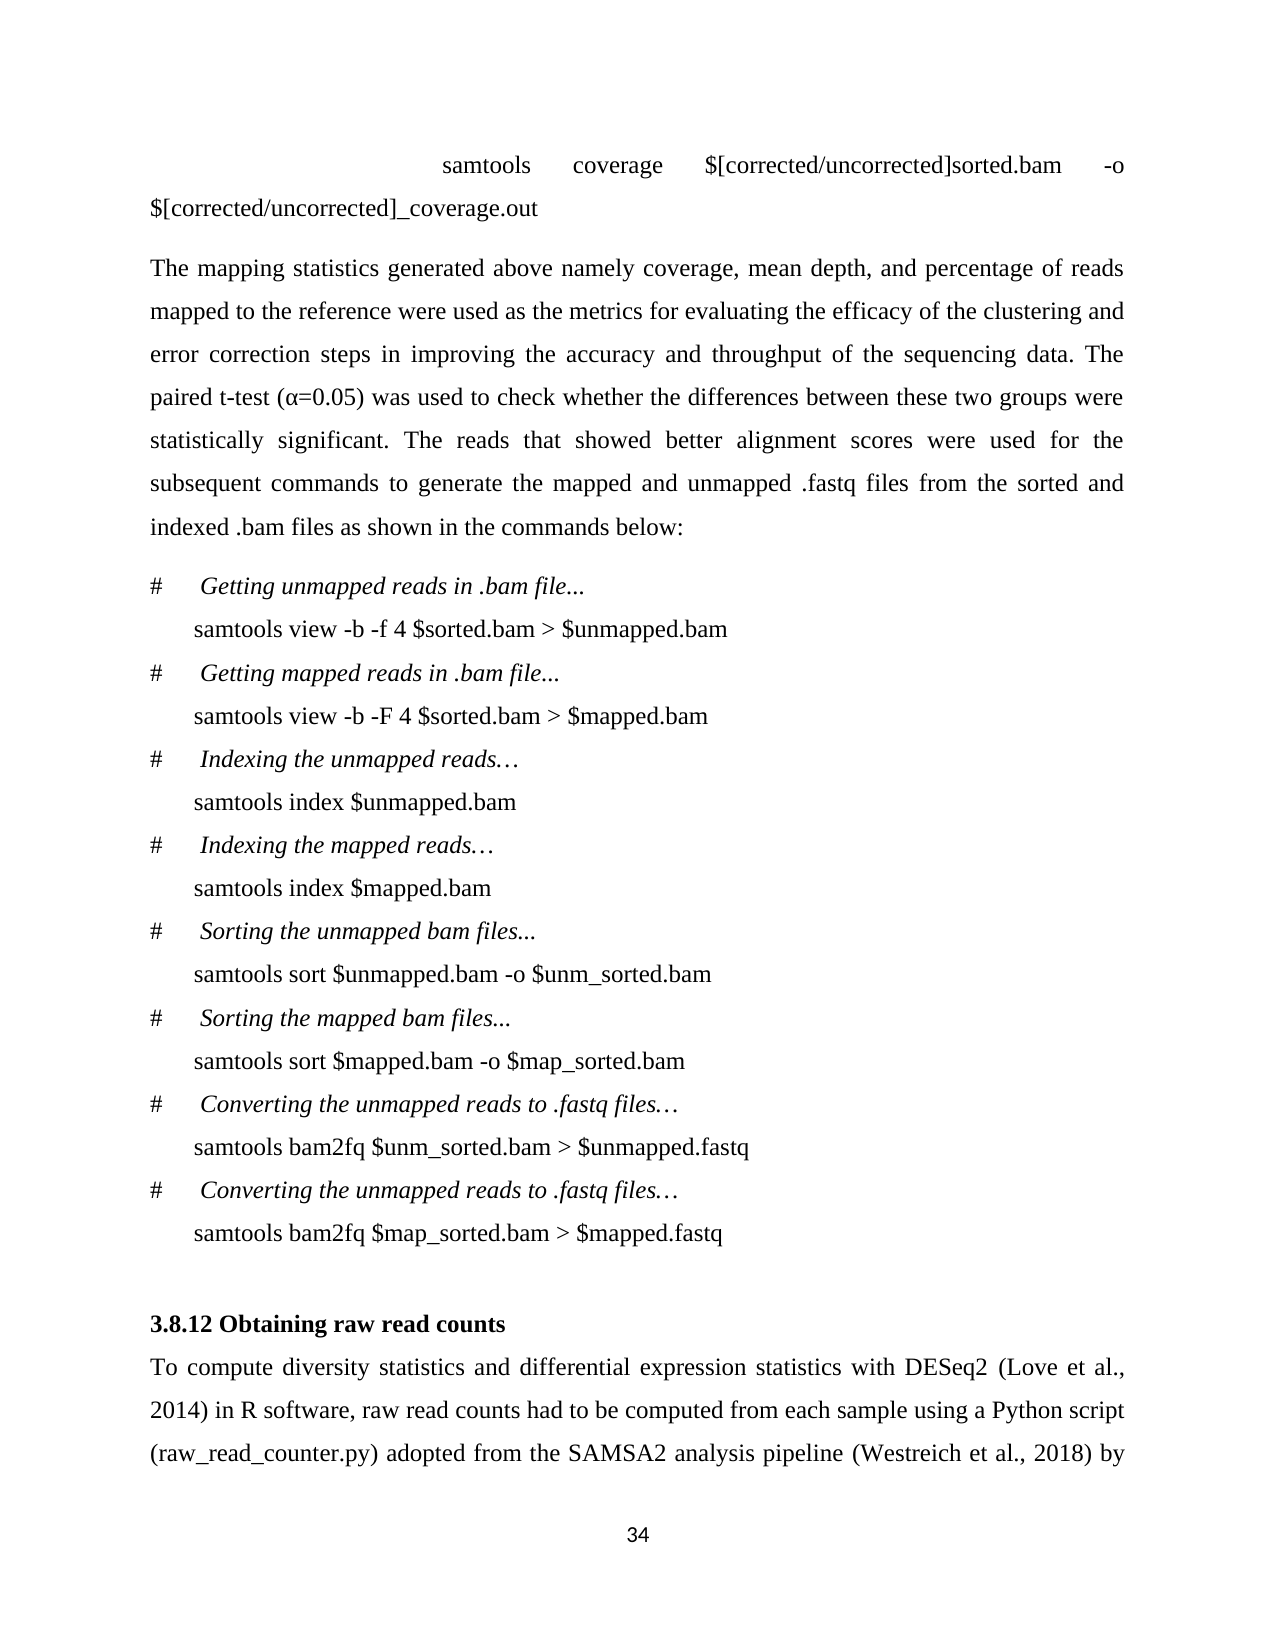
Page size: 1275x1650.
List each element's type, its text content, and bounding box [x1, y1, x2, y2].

text samtools sort $mapped.bam -o $map_sorted.bam [150, 1046, 1125, 1074]
text # Indexing the mapped reads… [150, 830, 1125, 859]
text # Converting the unmapped reads to .fastq files… [150, 1175, 1125, 1204]
text samtools bam2fq $unm_sorted.bam > $unmapped.fastq [150, 1132, 1125, 1161]
text # Converting the unmapped reads to .fastq files… [150, 1089, 1125, 1118]
text # Sorting the mapped bam files... [150, 1003, 1125, 1031]
text samtools sort $unmapped.bam -o $unm_sorted.bam [150, 959, 1125, 988]
text # Getting mapped reads in .bam file... [150, 658, 1125, 686]
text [150, 1352, 1125, 1467]
text # Getting unmapped reads in .bam file... [150, 571, 1125, 600]
text samtools coverage $[corrected/uncorrected]sorted.bam -o $[corrected/uncorrected]_coverage.out [150, 150, 1125, 222]
text samtools index $unmapped.bam [150, 787, 1125, 816]
text samtools index $mapped.bam [150, 873, 1125, 902]
text samtools view -b -f 4 $sorted.bam > $unmapped.bam [150, 614, 1125, 643]
text # Indexing the unmapped reads… [150, 744, 1125, 773]
text The mapping statistics generated above namely coverage, mean depth, and percentage of reads mapped to the reference were used as the metrics for evaluating the efficacy of the clustering and error correction steps in improving the accuracy and throughput of the sequencing data. The paired t-test (α=0.05) was used to check whether the differences between these two groups were statistically significant. The reads that showed better alignment scores were used for the subsequent commands to generate the mapped and unmapped .fastq files from the sorted and indexed .bam files as shown in the commands below: [150, 253, 1125, 540]
subtitle 3.8.12 Obtaining raw read counts [150, 1309, 1125, 1337]
text samtools bam2fq $map_sorted.bam > $mapped.fastq [150, 1218, 1125, 1247]
text # Sorting the unmapped bam files... [150, 916, 1125, 945]
text samtools view -b -F 4 $sorted.bam > $mapped.bam [150, 701, 1125, 729]
